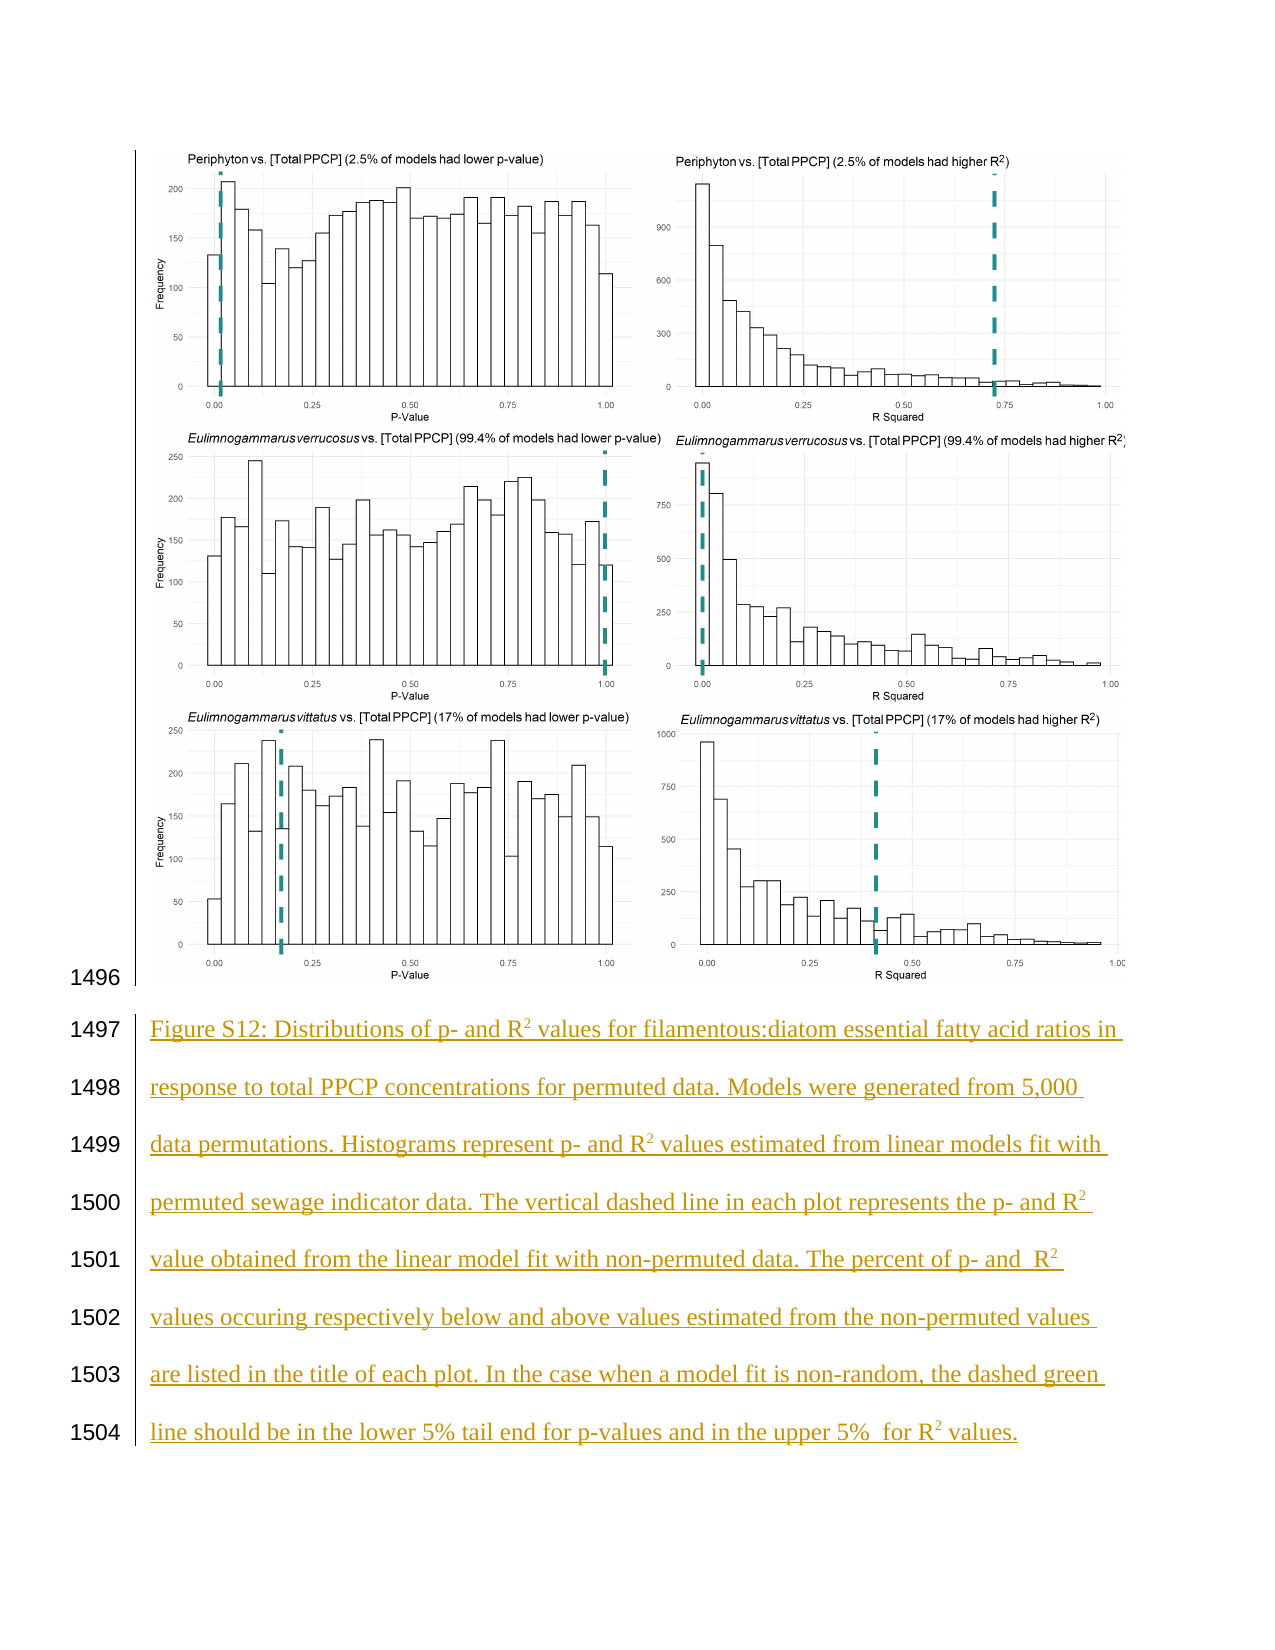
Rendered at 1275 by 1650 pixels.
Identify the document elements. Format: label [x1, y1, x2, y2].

picture [150, 150, 1125, 986]
